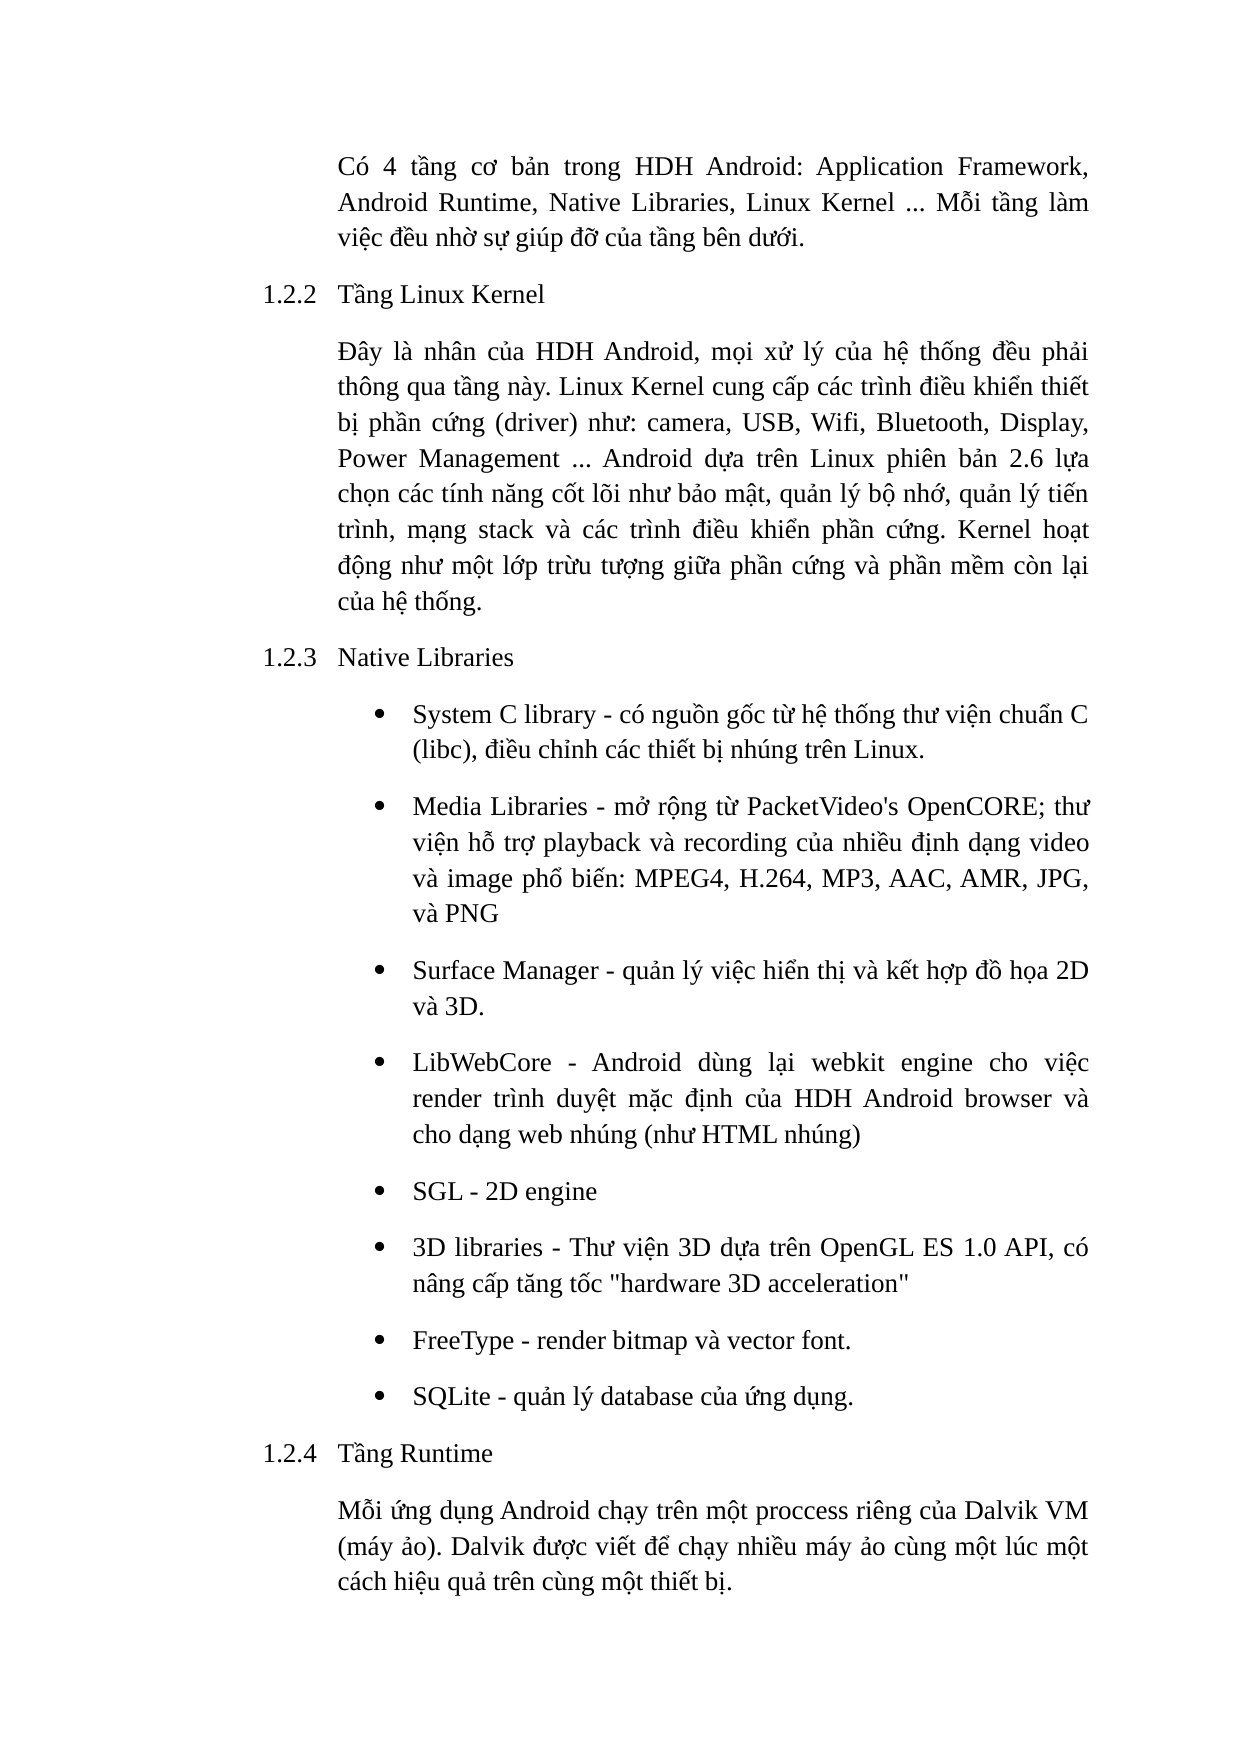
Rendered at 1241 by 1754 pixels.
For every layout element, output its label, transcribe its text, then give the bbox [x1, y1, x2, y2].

list Surface Manager - quản lý việc hiển thị và kết hợp đồ họa 2D và 3D. [375, 954, 1090, 1021]
list Mỗi ứng dụng Android chạy trên một proccess riêng của Dalvik VM (máy ảo). Dalvik được viết để chạy nhiều máy ảo cùng một lúc một cách hiệu quả trên cùng một thiết bị. [337, 1494, 1090, 1596]
list 3D libraries - Thư viện 3D dựa trên OpenGL ES 1.0 API, có nâng cấp tăng tốc "hardware 3D acceleration" [375, 1231, 1090, 1298]
list Native Libraries [262, 641, 1090, 672]
list SQLite - quản lý database của ứng dụng. [375, 1381, 1090, 1412]
list Tầng Linux Kernel [262, 278, 1090, 309]
list Tầng Runtime [262, 1437, 1090, 1468]
list Đây là nhân của HDH Android, mọi xử lý của hệ thống đều phải thông qua tầng này. Linux Kernel cung cấp các trình điều khiển thiết bị phần cứng (driver) như: camera, USB, Wifi, Bluetooth, Display, Power Management ... Android dựa trên Linux phiên bản 2.6 lựa chọn các tính năng cốt lõi như bảo mật, quản lý bộ nhớ, quản lý tiến trình, mạng stack và các trình điều khiển phần cứng. Kernel hoạt động như một lớp trừu tượng giữa phần cứng và phần mềm còn lại của hệ thống. [337, 334, 1090, 616]
list LibWebCore - Android dùng lại webkit engine cho việc render trình duyệt mặc định của HDH Android browser và cho dạng web nhúng (như HTML nhúng) [375, 1046, 1090, 1149]
list SGL - 2D engine [375, 1174, 1090, 1206]
list Có 4 tầng cơ bản trong HDH Android: Application Framework, Android Runtime, Native Libraries, Linux Kernel ... Mỗi tầng làm việc đều nhờ sự giúp đỡ của tầng bên dưới. [337, 150, 1090, 253]
list System C library - có nguồn gốc từ hệ thống thư viện chuẩn C (libc), điều chỉnh các thiết bị nhúng trên Linux. [375, 698, 1090, 765]
list FreeType - render bitmap và vector font. [375, 1324, 1090, 1355]
list Media Libraries - mở rộng từ PacketVideo's OpenCORE; thư viện hỗ trợ playback và recording của nhiều định dạng video và image phổ biến: MPEG4, H.264, MP3, AAC, AMR, JPG, và PNG [375, 790, 1090, 929]
